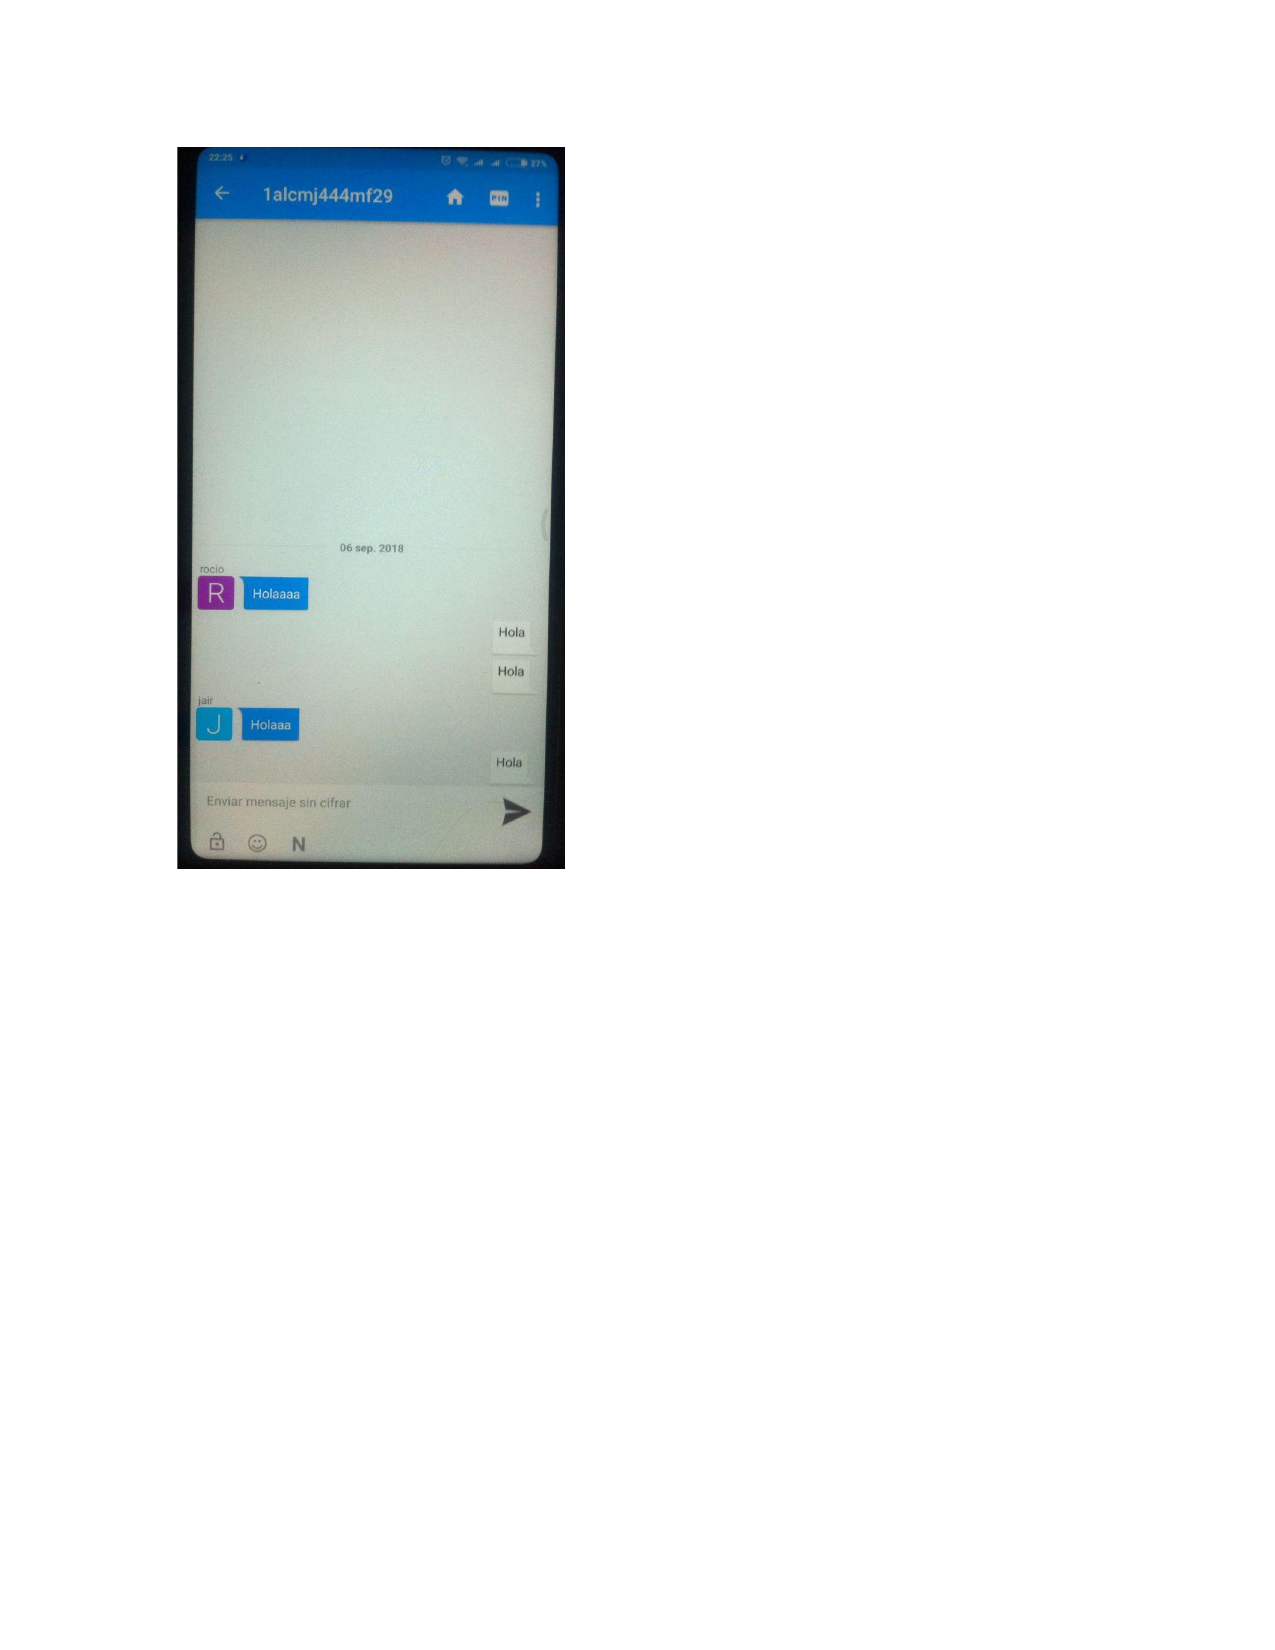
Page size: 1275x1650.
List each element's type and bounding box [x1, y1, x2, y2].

picture [177, 147, 565, 869]
